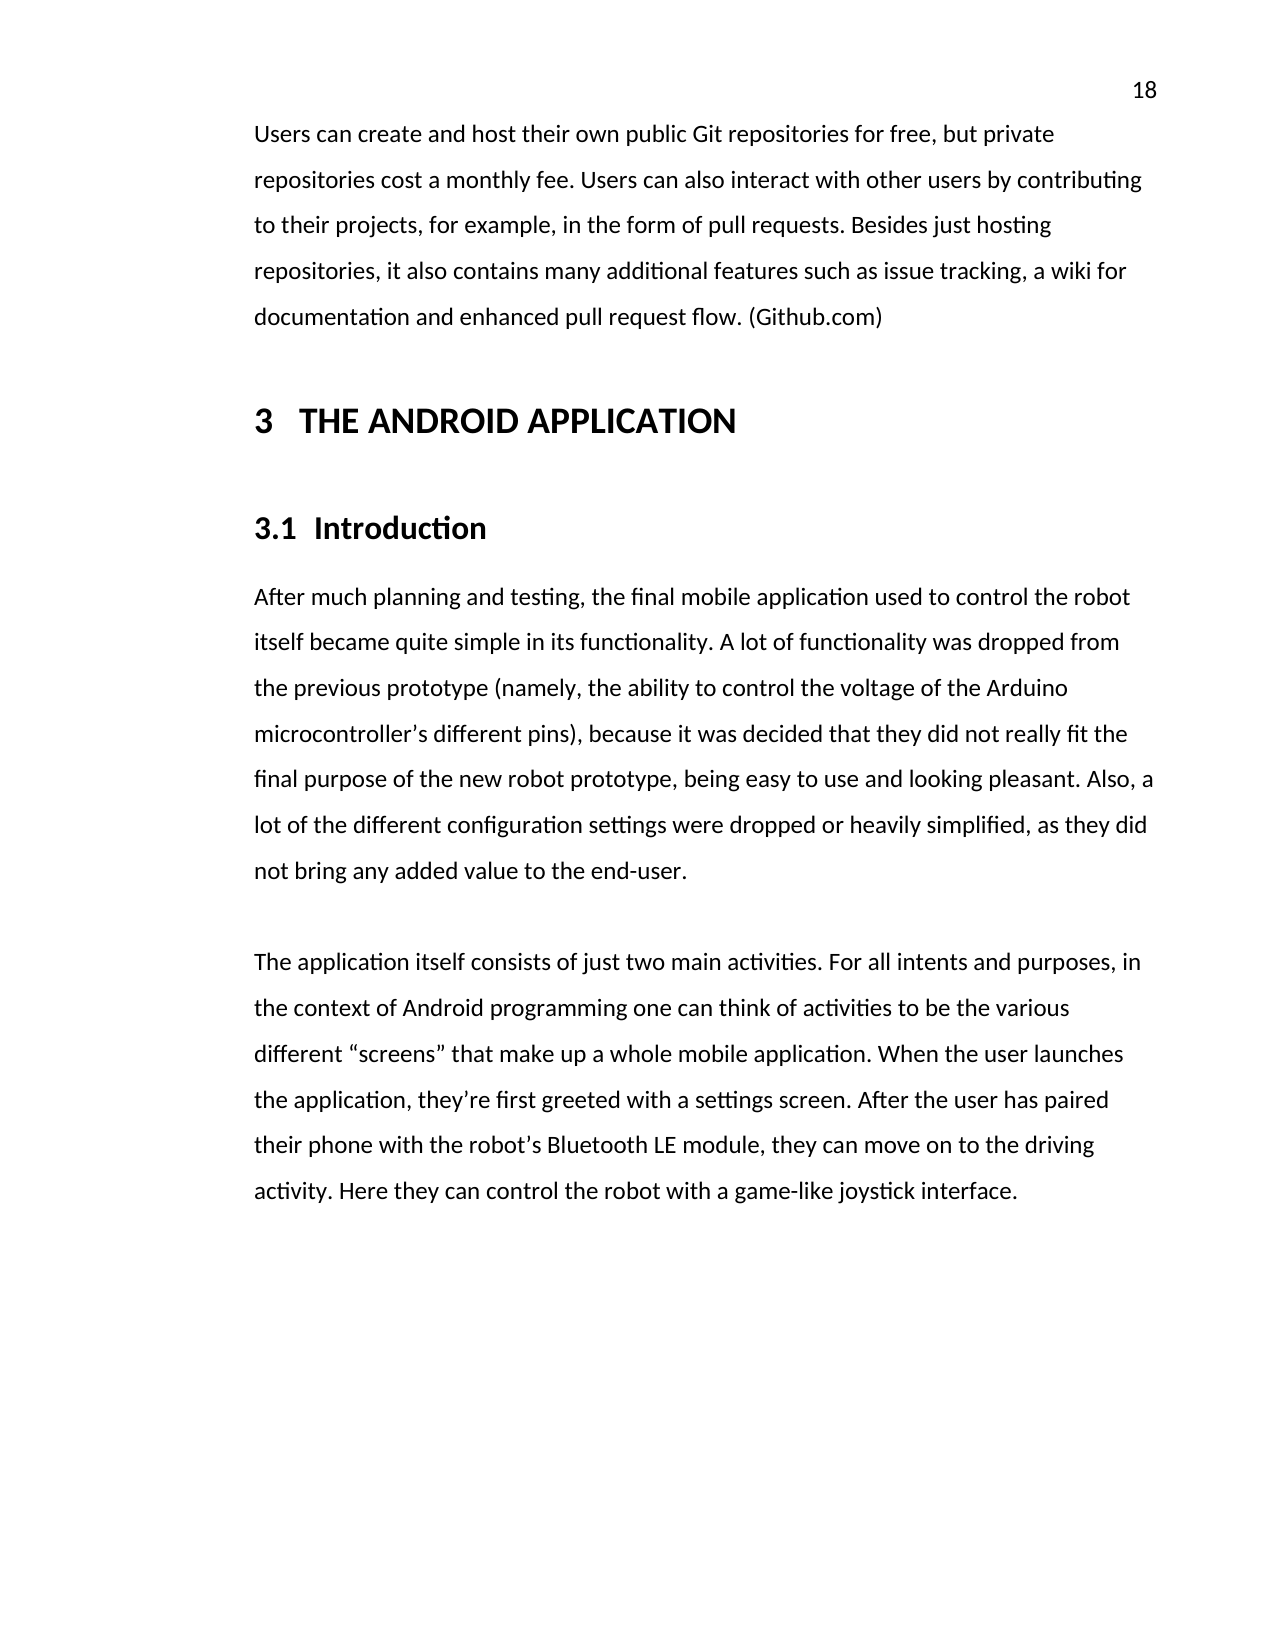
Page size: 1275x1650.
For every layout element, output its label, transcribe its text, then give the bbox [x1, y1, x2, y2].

text After much planning and testing, the final mobile application used to control the robot itself became quite simple in its functionality. A lot of functionality was dropped from the previous prototype (namely, the ability to control the voltage of the Arduino microcontroller’s different pins), because it was decided that they did not really fit the final purpose of the new robot prototype, being easy to use and looking pleasant. Also, a lot of the different configuration settings were dropped or heavily simplified, as they did not bring any added value to the end-user. [254, 581, 1157, 886]
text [254, 118, 1157, 332]
subtitle Introduction [254, 507, 1157, 548]
text The application itself consists of just two main activities. For all intents and purposes, in the context of Android programming one can think of activities to be the various different “screens” that make up a whole mobile application. When the user launches the application, they’re first greeted with a settings screen. After the user has paired their phone with the robot’s Bluetooth LE module, they can move on to the driving activity. Here they can control the robot with a game-like joystick interface. [254, 947, 1157, 1206]
subtitle The Android application [254, 397, 1157, 443]
